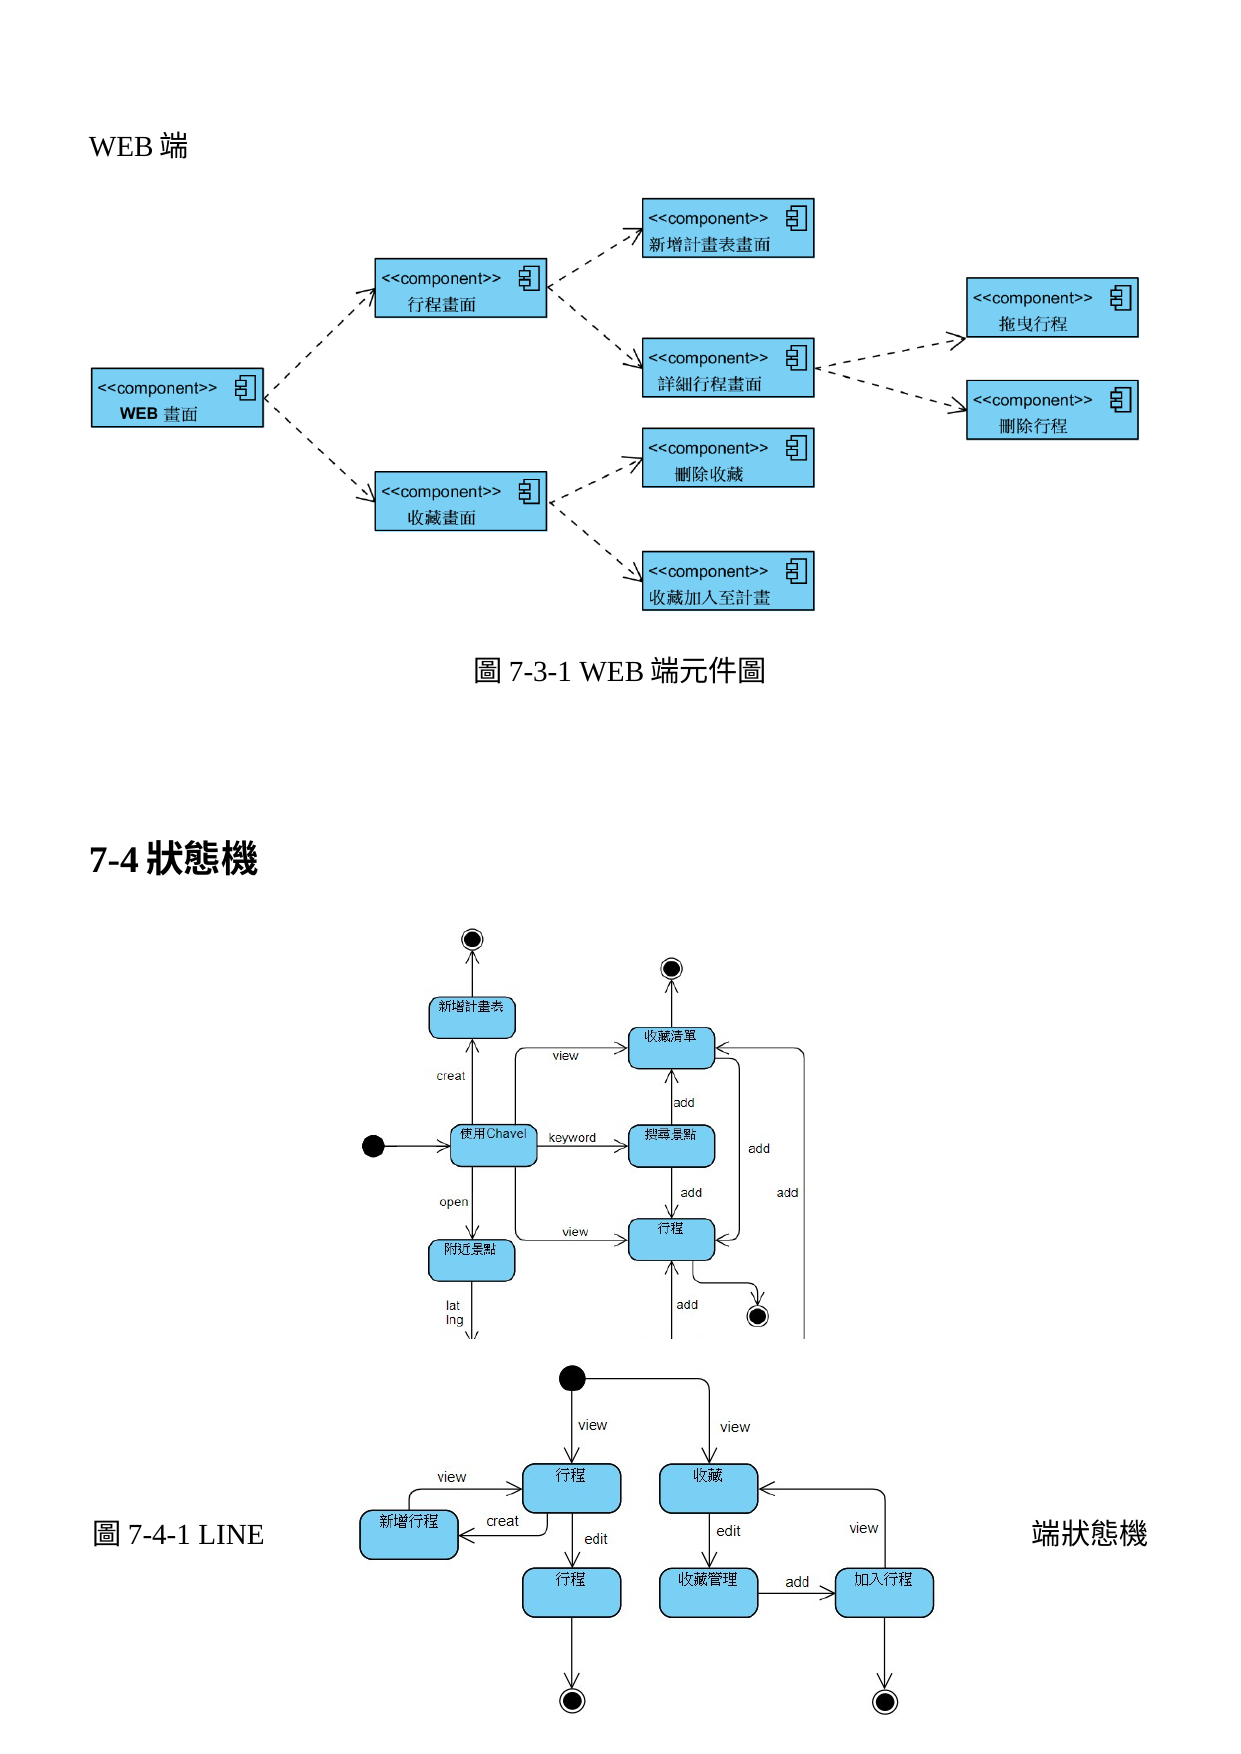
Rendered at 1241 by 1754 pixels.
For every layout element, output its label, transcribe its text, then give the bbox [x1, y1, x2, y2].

text 圖7-4-1 LINE端狀態機 [1010, 1494, 1152, 1569]
picture [287, 906, 1010, 1754]
text WEB端 [89, 106, 1152, 181]
text 圖7-4-1 LINE端狀態機 [89, 1494, 287, 1569]
picture [88, 195, 1145, 617]
text 7-4狀態機 [89, 819, 1152, 894]
